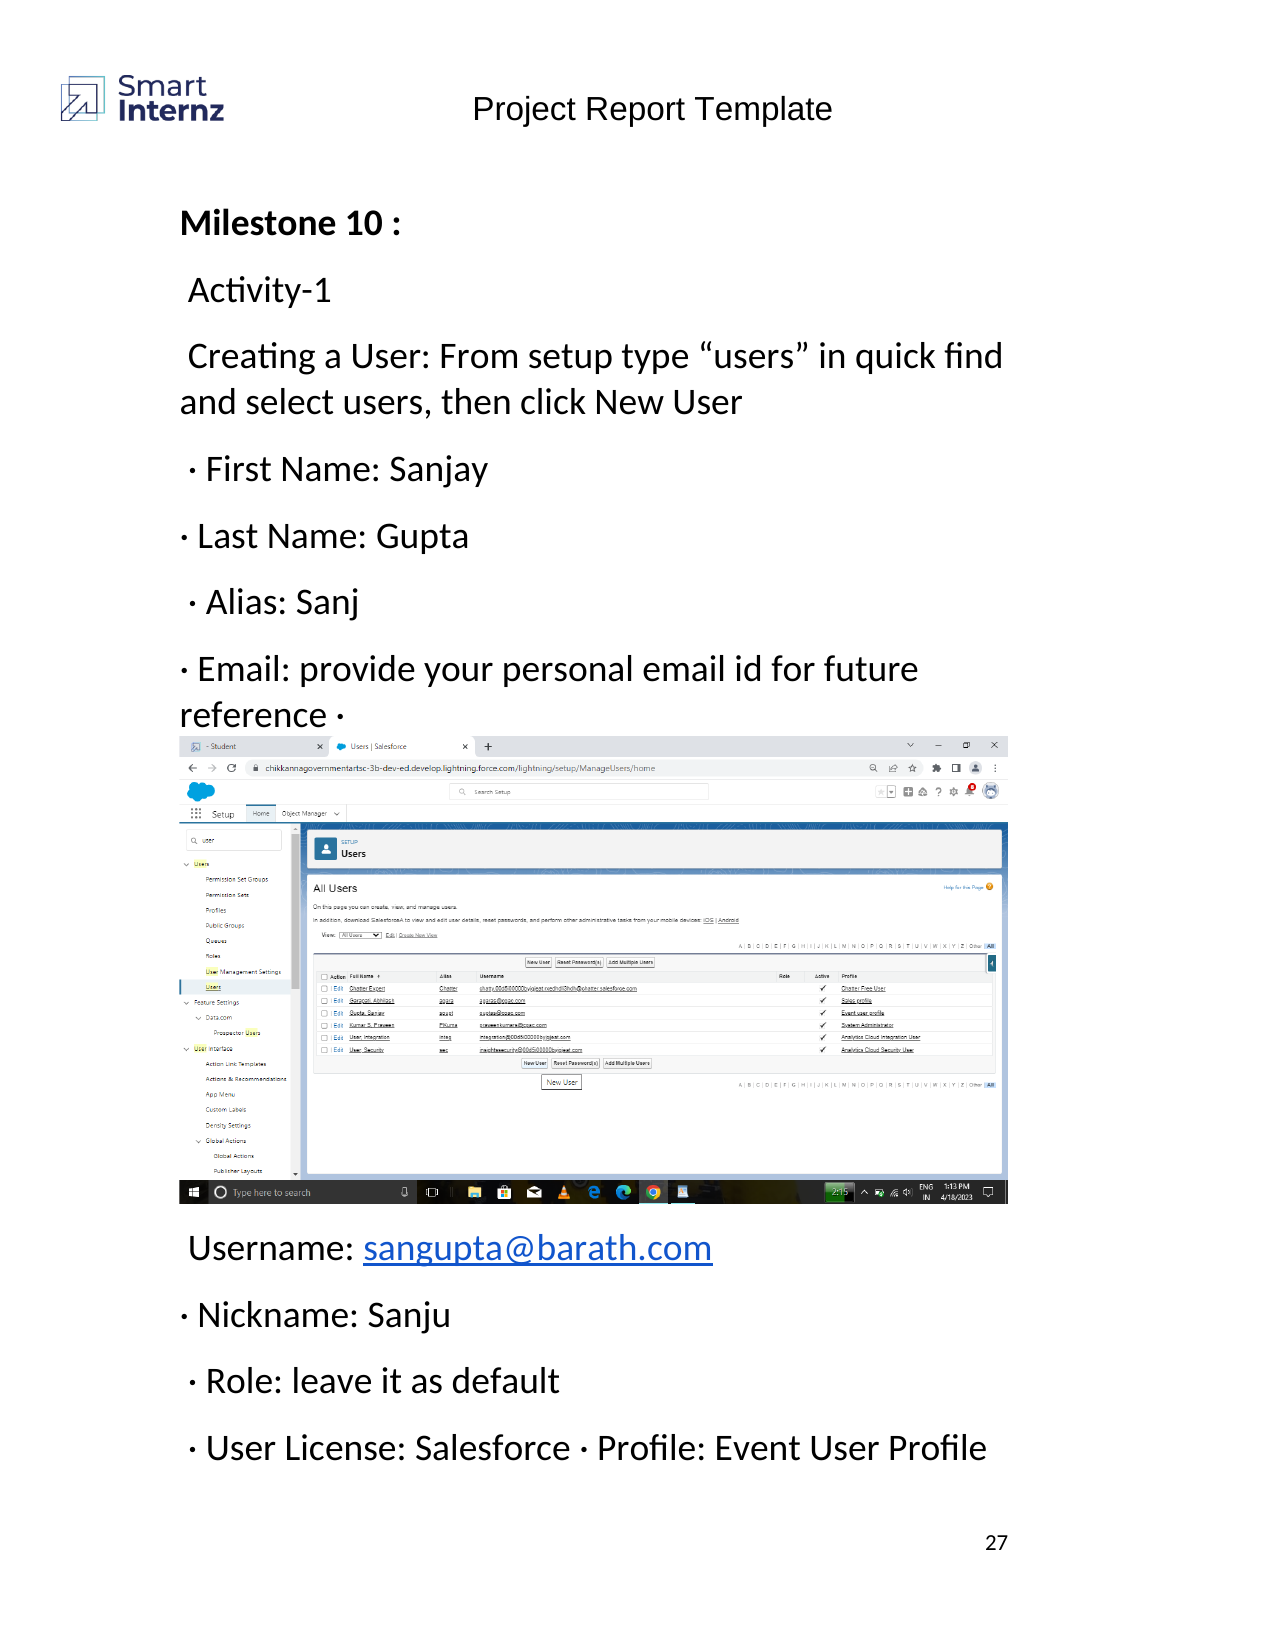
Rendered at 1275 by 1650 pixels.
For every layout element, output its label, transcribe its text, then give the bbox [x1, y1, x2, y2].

text Creating a User: From setup type “users” in quick find and select users, then click New User [179, 332, 1008, 424]
text · Email: provide your personal email id for future reference · [179, 645, 1008, 736]
subtitle Milestone 10 : [179, 199, 1008, 245]
text · First Name: Sanjay [179, 445, 1008, 491]
picture [179, 736, 1008, 1204]
text Activity-1 [179, 266, 1008, 312]
text · Alias: Sanj [179, 578, 1008, 624]
text · Role: leave it as default [179, 1357, 1008, 1403]
text · Nickname: Sanju [179, 1291, 1008, 1337]
picture [60, 75, 224, 121]
text · Last Name: Gupta [179, 512, 1008, 557]
text · User License: Salesforce · Profile: Event User Profile [179, 1424, 1008, 1470]
text Username: sangupta@barath.com [179, 1224, 1008, 1270]
